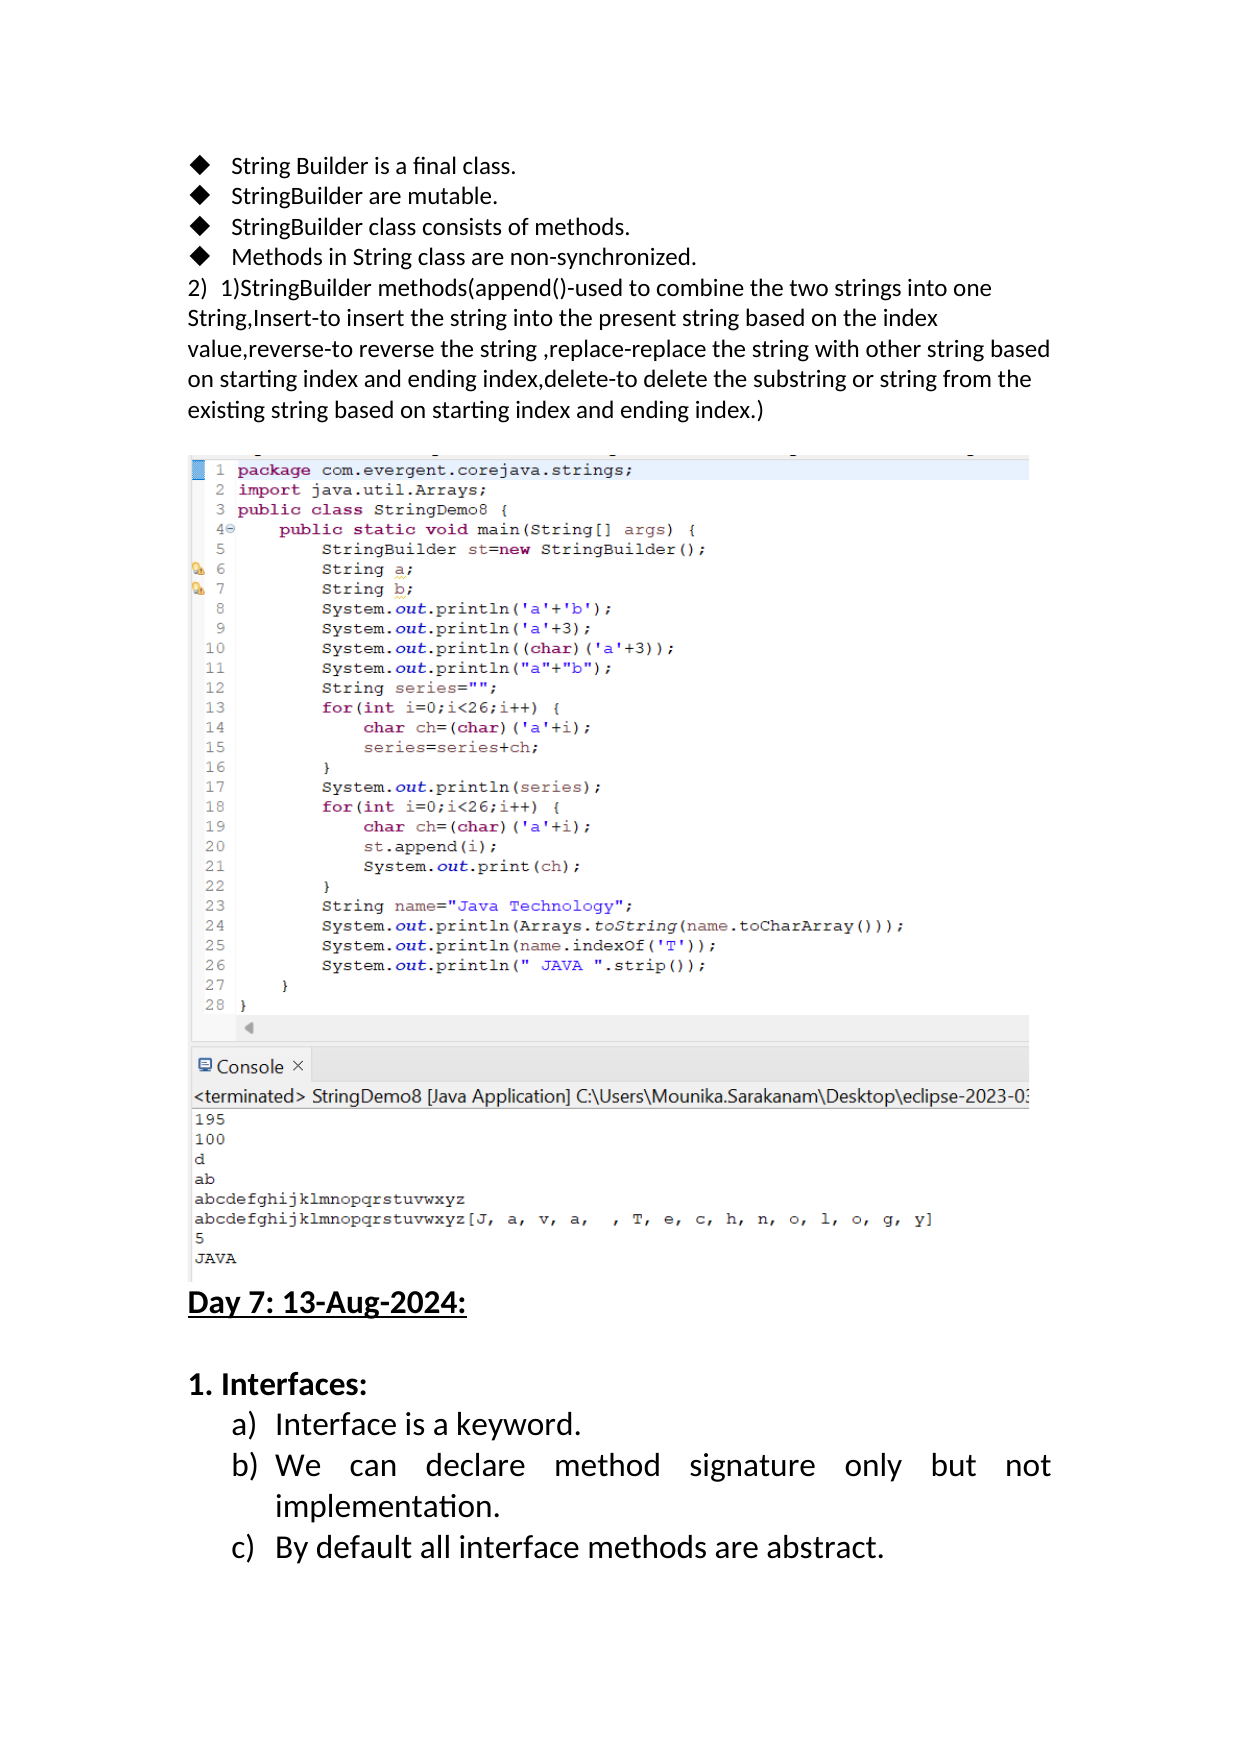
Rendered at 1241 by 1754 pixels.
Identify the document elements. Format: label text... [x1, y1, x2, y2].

text Day 7: 13-Aug-2024: [187, 1281, 1053, 1322]
list StringBuilder class consists of methods. [187, 211, 1053, 242]
list By default all interface methods are abstract. [231, 1526, 1053, 1566]
list We can declare method signature only but not implementation. [231, 1444, 1053, 1526]
list 1)StringBuilder methods(append()-used to combine the two strings into one String,Insert-to insert the string into the present string based on the index value,reverse-to reverse the string ,replace-replace the string with other string based on starting index and ending index,delete-to delete the substring or string from the existing string based on starting index and ending index.) [187, 272, 1053, 425]
list String Builder is a final class. [187, 150, 1053, 181]
list StringBuilder are mutable. [187, 181, 1053, 211]
picture [187, 455, 1030, 1282]
list Methods in String class are non-synchronized. [187, 242, 1053, 272]
list Interface is a keyword. [231, 1403, 1053, 1444]
list Interfaces: [187, 1363, 1053, 1403]
